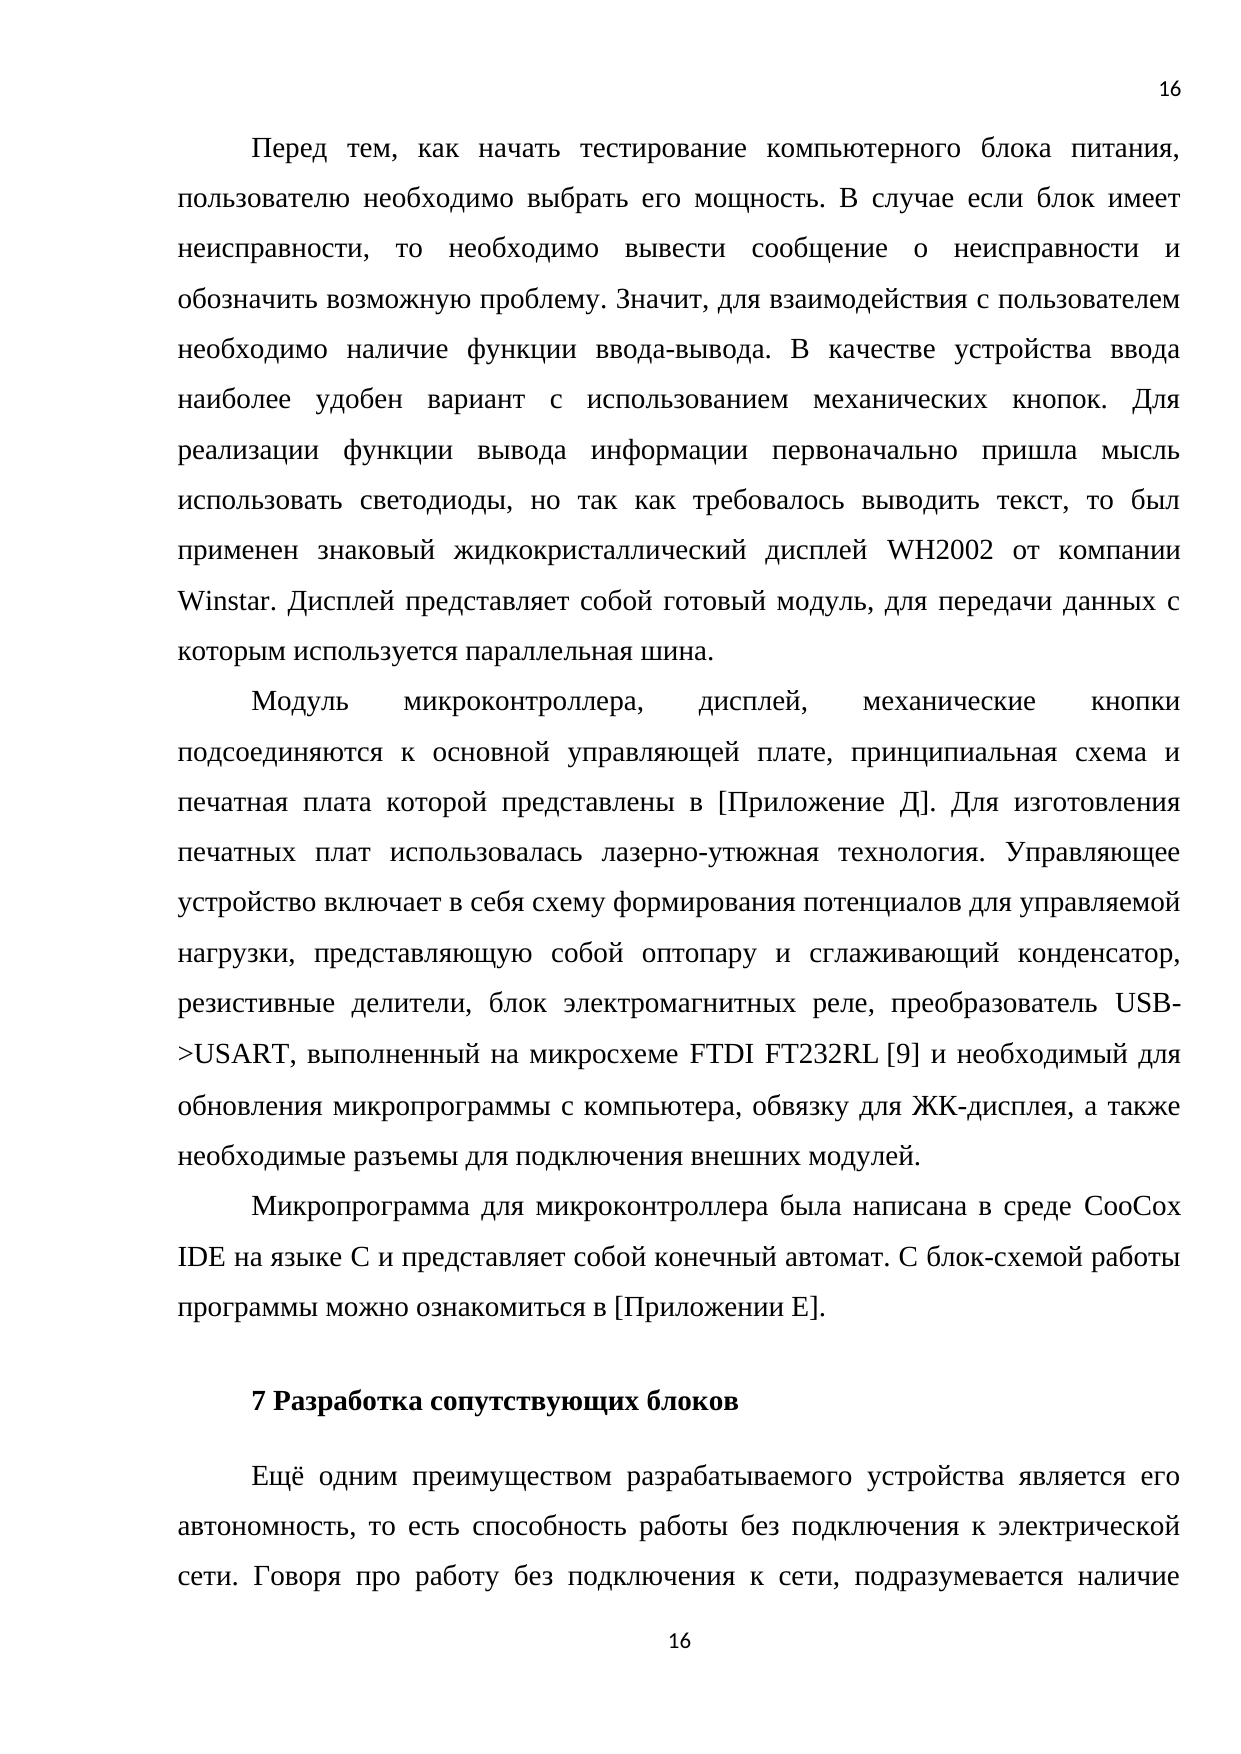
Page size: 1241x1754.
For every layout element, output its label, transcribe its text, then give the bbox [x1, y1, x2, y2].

text Модуль микроконтроллера, дисплей, механические кнопки подсоединяются к основной управляющей плате, принципиальная схема и печатная плата которой представлены в [Приложение Д]. Для изготовления печатных плат использовалась лазерно-утюжная технология. Управляющее устройство включает в себя схему формирования потенциалов для управляемой нагрузки, представляющую собой оптопару и сглаживающий конденсатор, резистивные делители, блок электромагнитных реле, преобразователь USB->USART, выполненный на микросхеме FTDI FT232RL [9] и необходимый для обновления микропрограммы с компьютера, обвязку для ЖК-дисплея, а также необходимые разъемы для подключения внешних модулей. [177, 683, 1181, 1172]
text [177, 1458, 1181, 1592]
text Микропрограмма для микроконтроллера была написана в среде CooCox IDE на языке C и представляет собой конечный автомат. С блок-схемой работы программы можно ознакомиться в [Приложении Е]. [177, 1188, 1181, 1323]
text 7 Разработка сопутствующих блоков [177, 1383, 1181, 1416]
text Перед тем, как начать тестирование компьютерного блока питания, пользователю необходимо выбрать его мощность. В случае если блок имеет неисправности, то необходимо вывести сообщение о неисправности и обозначить возможную проблему. Значит, для взаимодействия с пользователем необходимо наличие функции ввода-вывода. В качестве устройства ввода наиболее удобен вариант с использованием механических кнопок. Для реализации функции вывода информации первоначально пришла мысль использовать светодиоды, но так как требовалось выводить текст, то был применен знаковый жидкокристаллический дисплей WH2002 от компании Winstar. Дисплей представляет собой готовый модуль, для передачи данных с которым используется параллельная шина. [177, 130, 1181, 667]
